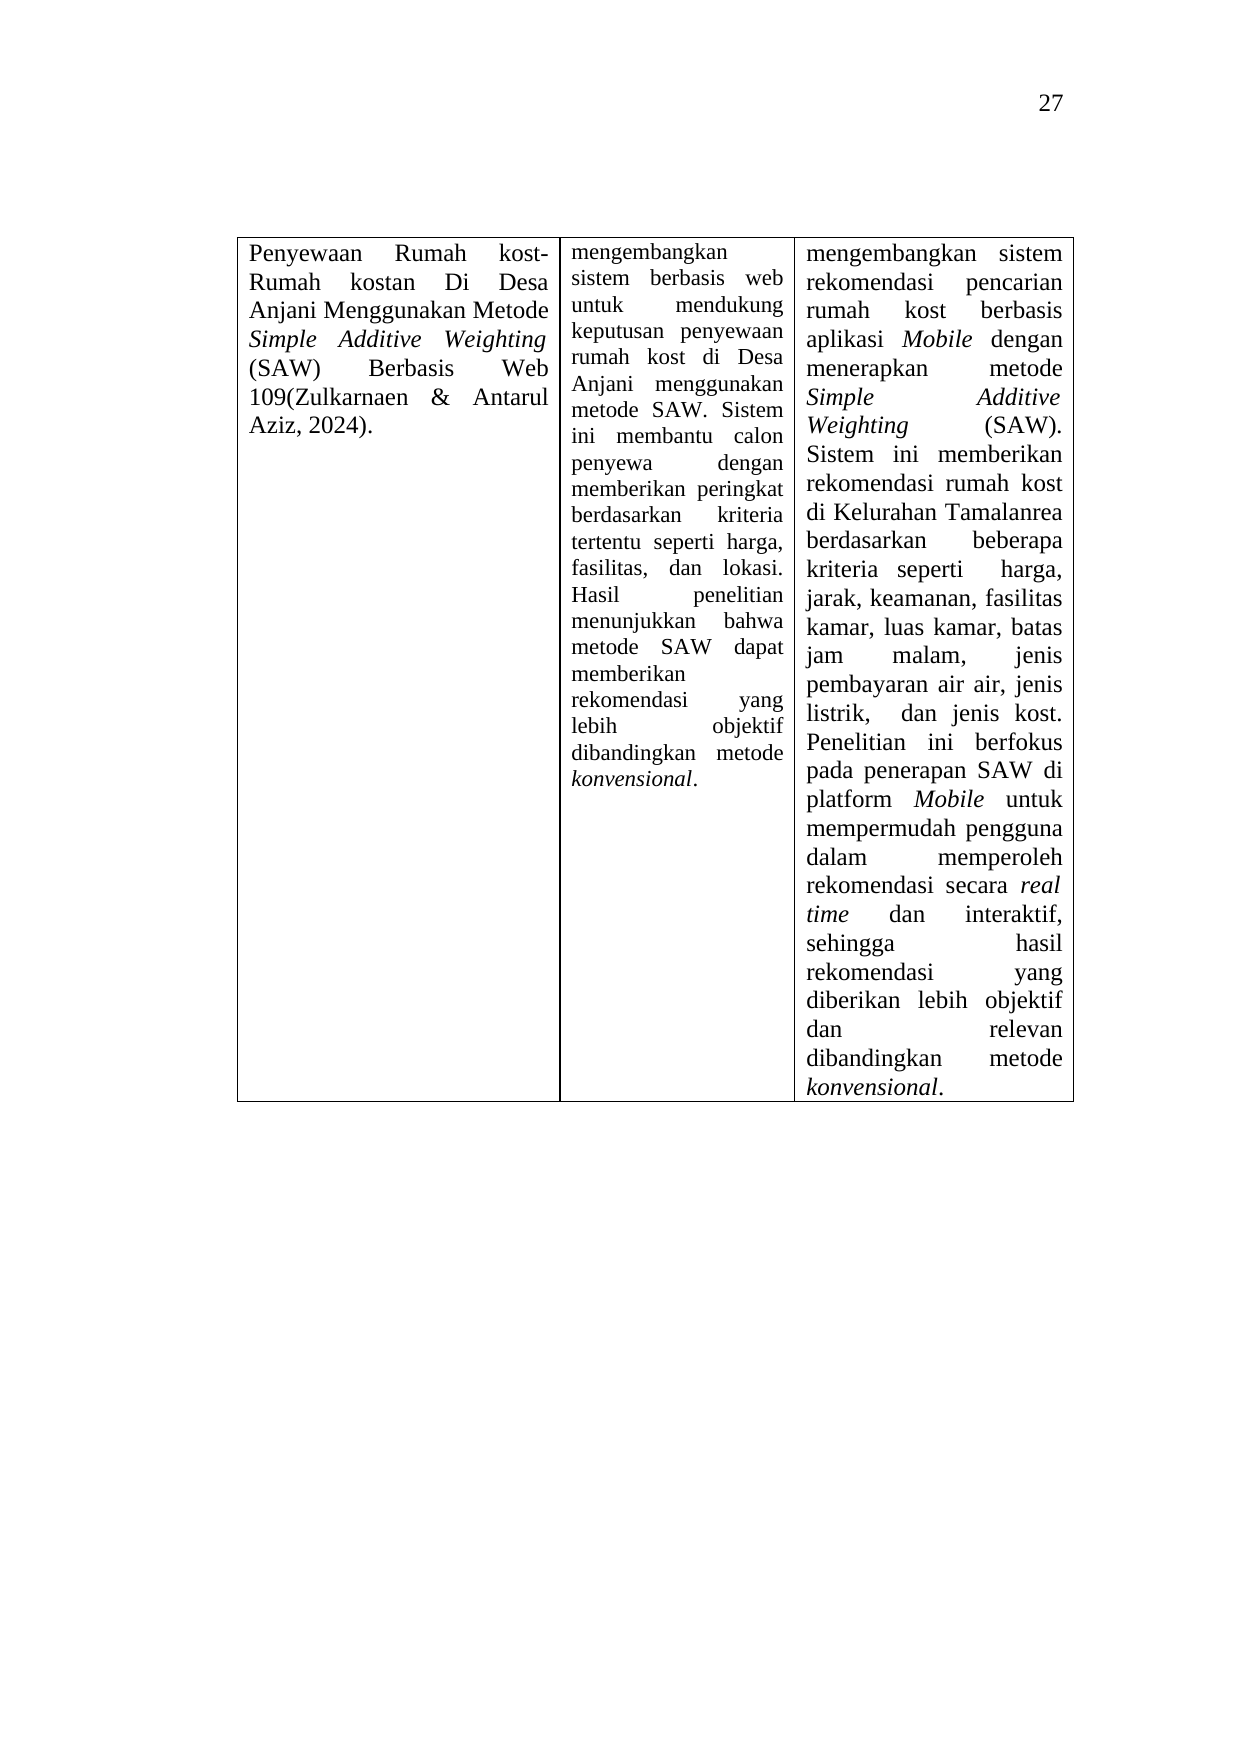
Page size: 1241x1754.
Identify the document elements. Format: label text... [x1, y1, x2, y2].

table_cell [238, 238, 559, 1101]
